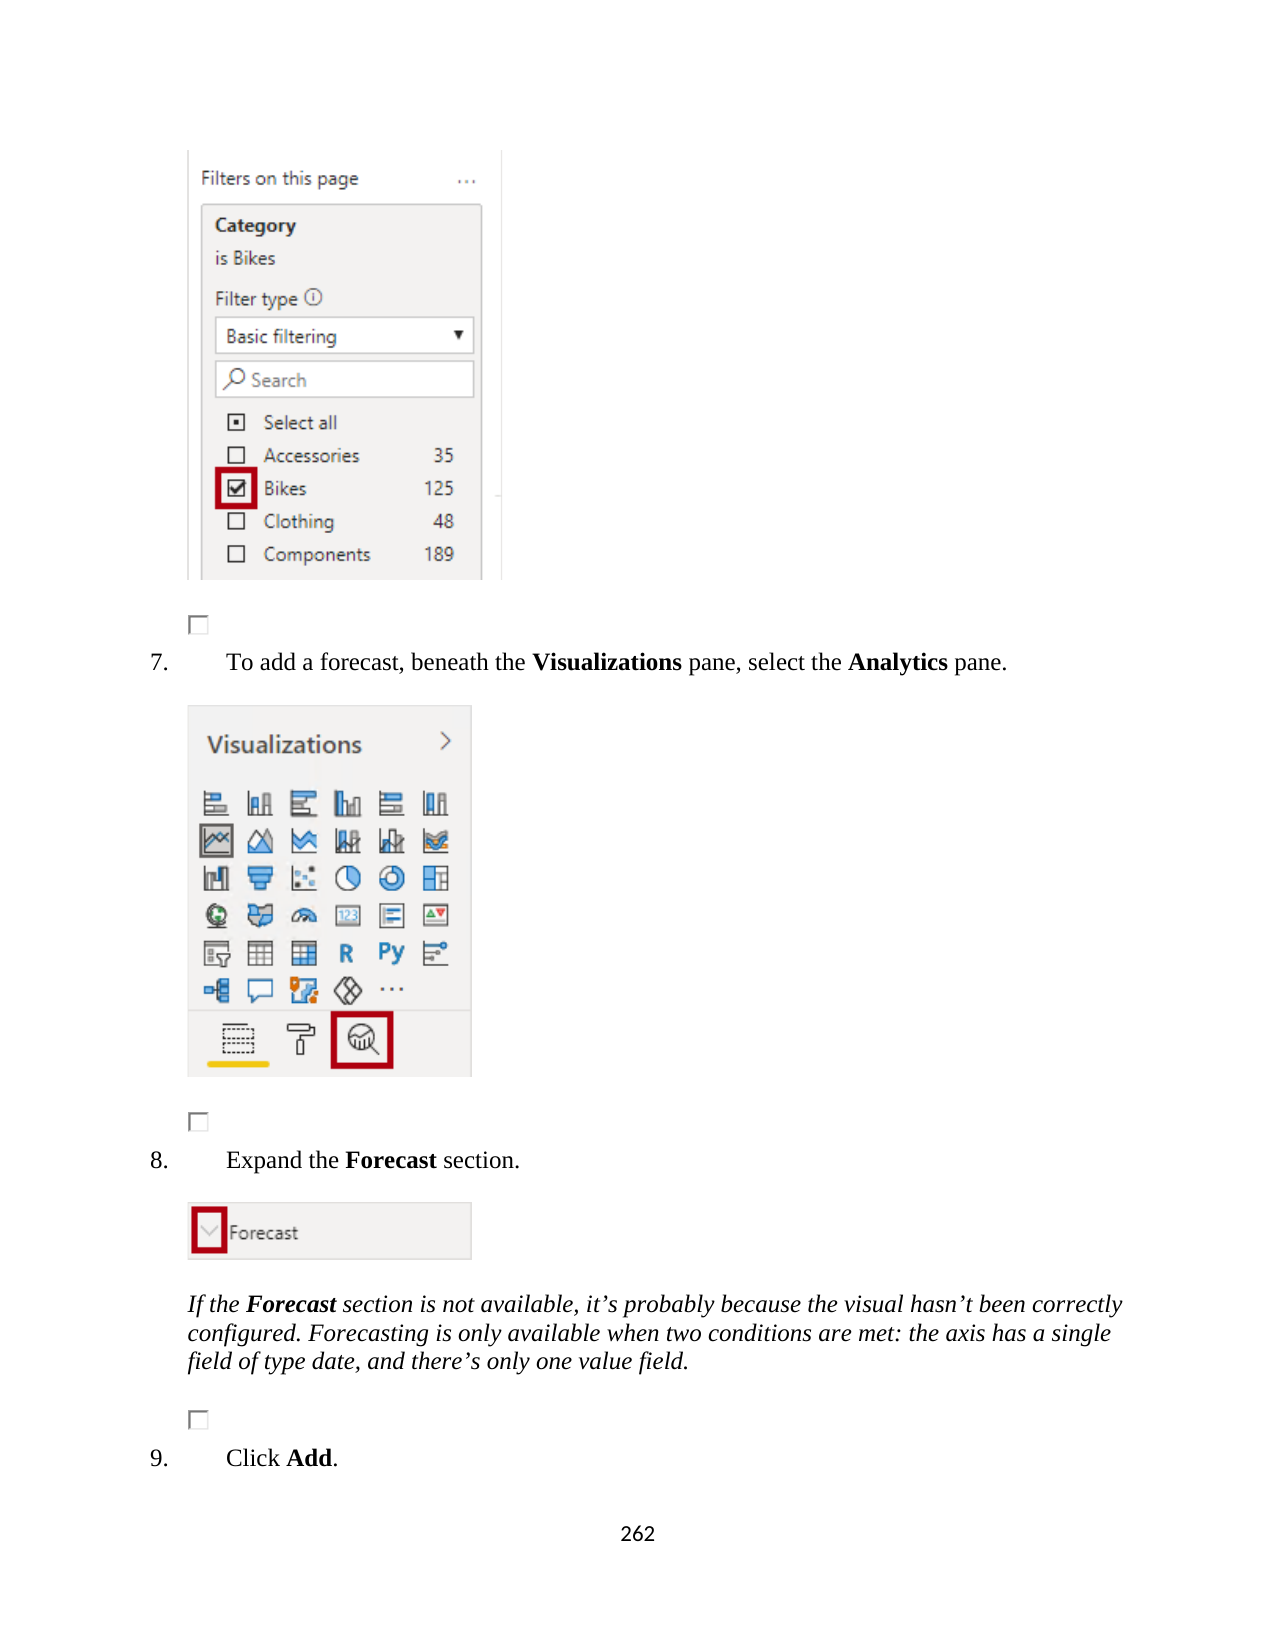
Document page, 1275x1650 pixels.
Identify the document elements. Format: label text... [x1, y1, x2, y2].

list To add a forecast, beneath the Visualizations pane, select the Analytics pane. [150, 609, 1162, 676]
picture [187, 705, 472, 1077]
picture [187, 1202, 472, 1260]
list Expand the Forecast section. [150, 1106, 1162, 1173]
text If the Forecast section is not available, it’s probably because the visual hasn’t been correctly configured. Forecasting is only available when two conditions are met: the axis has a single field of type date, and there’s only one value field. [187, 1289, 1162, 1375]
list Click Add. [150, 1404, 1162, 1471]
picture [187, 150, 503, 580]
